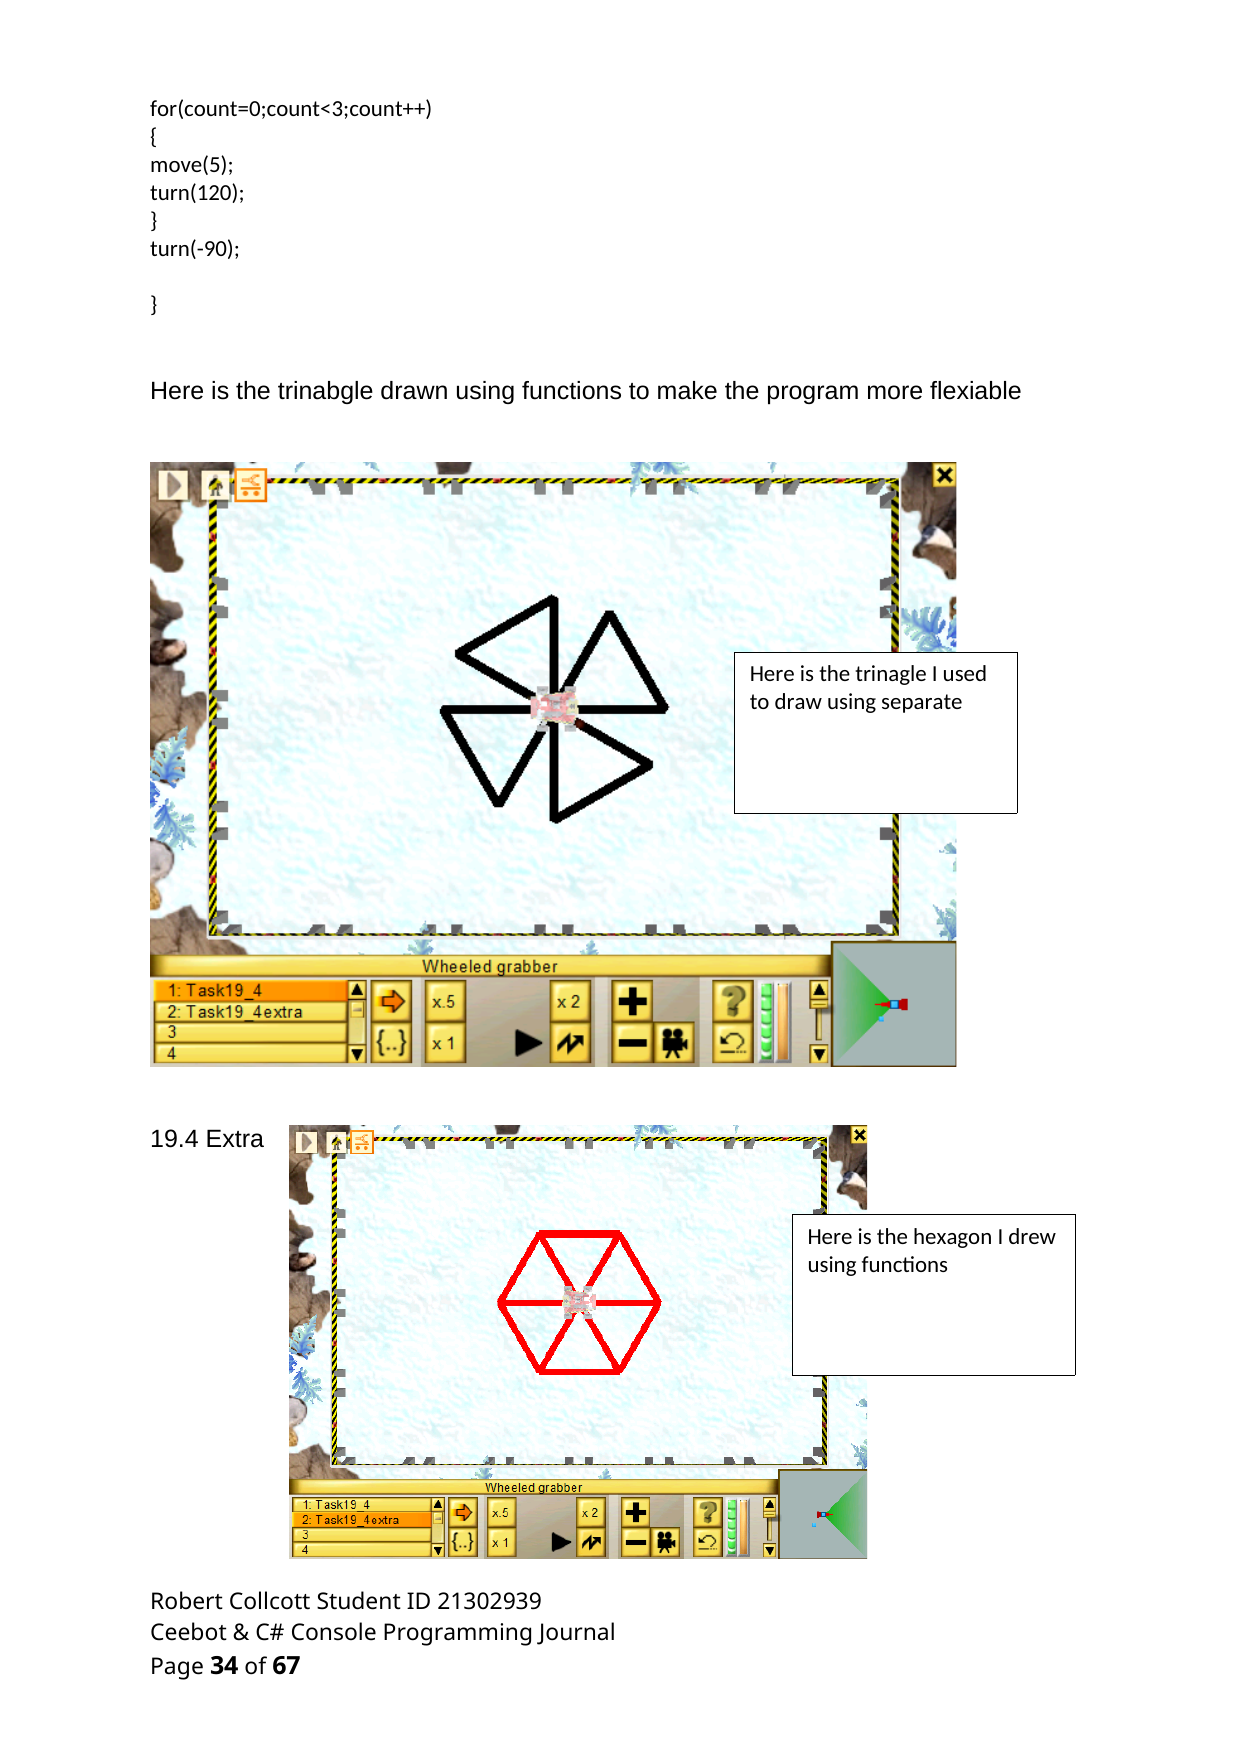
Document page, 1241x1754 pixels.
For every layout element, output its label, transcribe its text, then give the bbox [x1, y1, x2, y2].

text { [150, 122, 1090, 151]
text } [150, 207, 1090, 234]
text turn(120); [150, 178, 1090, 207]
text for(count=0;count<3;count++) [150, 94, 1090, 122]
picture [289, 1125, 868, 1559]
text } [150, 291, 1090, 319]
picture [150, 462, 957, 1067]
text turn(-90); [150, 234, 1090, 263]
text Here is the trinabgle drawn using functions to make the program more flexiable [150, 376, 1090, 405]
text move(5); [150, 151, 1090, 178]
text 19.4 Extra [150, 1124, 1090, 1152]
